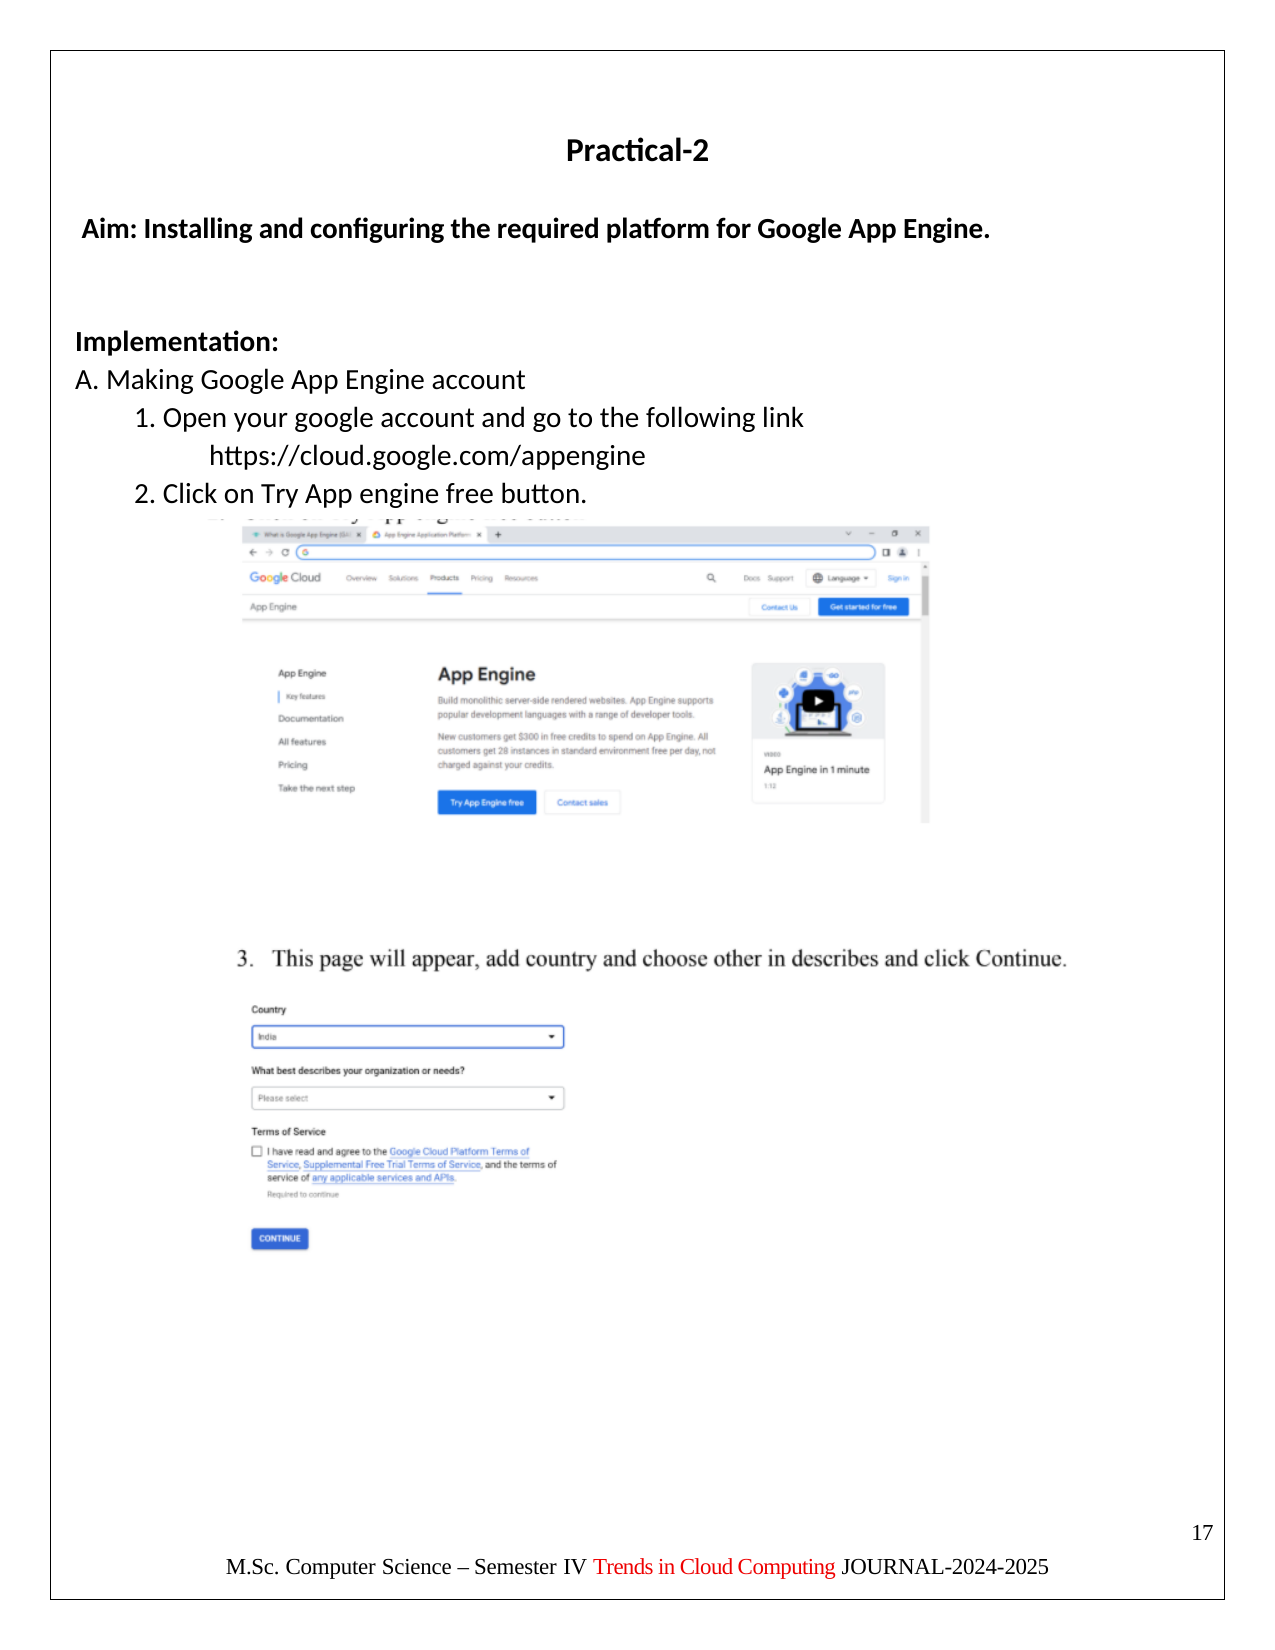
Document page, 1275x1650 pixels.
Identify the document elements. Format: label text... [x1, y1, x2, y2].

subtitle Practical-2 [59, 129, 1216, 170]
subtitle 1. Open your google account and go to the following link [75, 399, 1216, 435]
picture [214, 934, 1083, 1268]
subtitle A. Making Google App Engine account [75, 361, 1216, 397]
subtitle Implementation: [75, 323, 1216, 359]
subtitle Aim: Installing and configuring the required platform for Google App Engine. [75, 210, 1216, 246]
picture [206, 519, 962, 847]
subtitle https://cloud.google.com/appengine [150, 437, 1216, 472]
subtitle 2. Click on Try App engine free button. [75, 475, 1216, 510]
